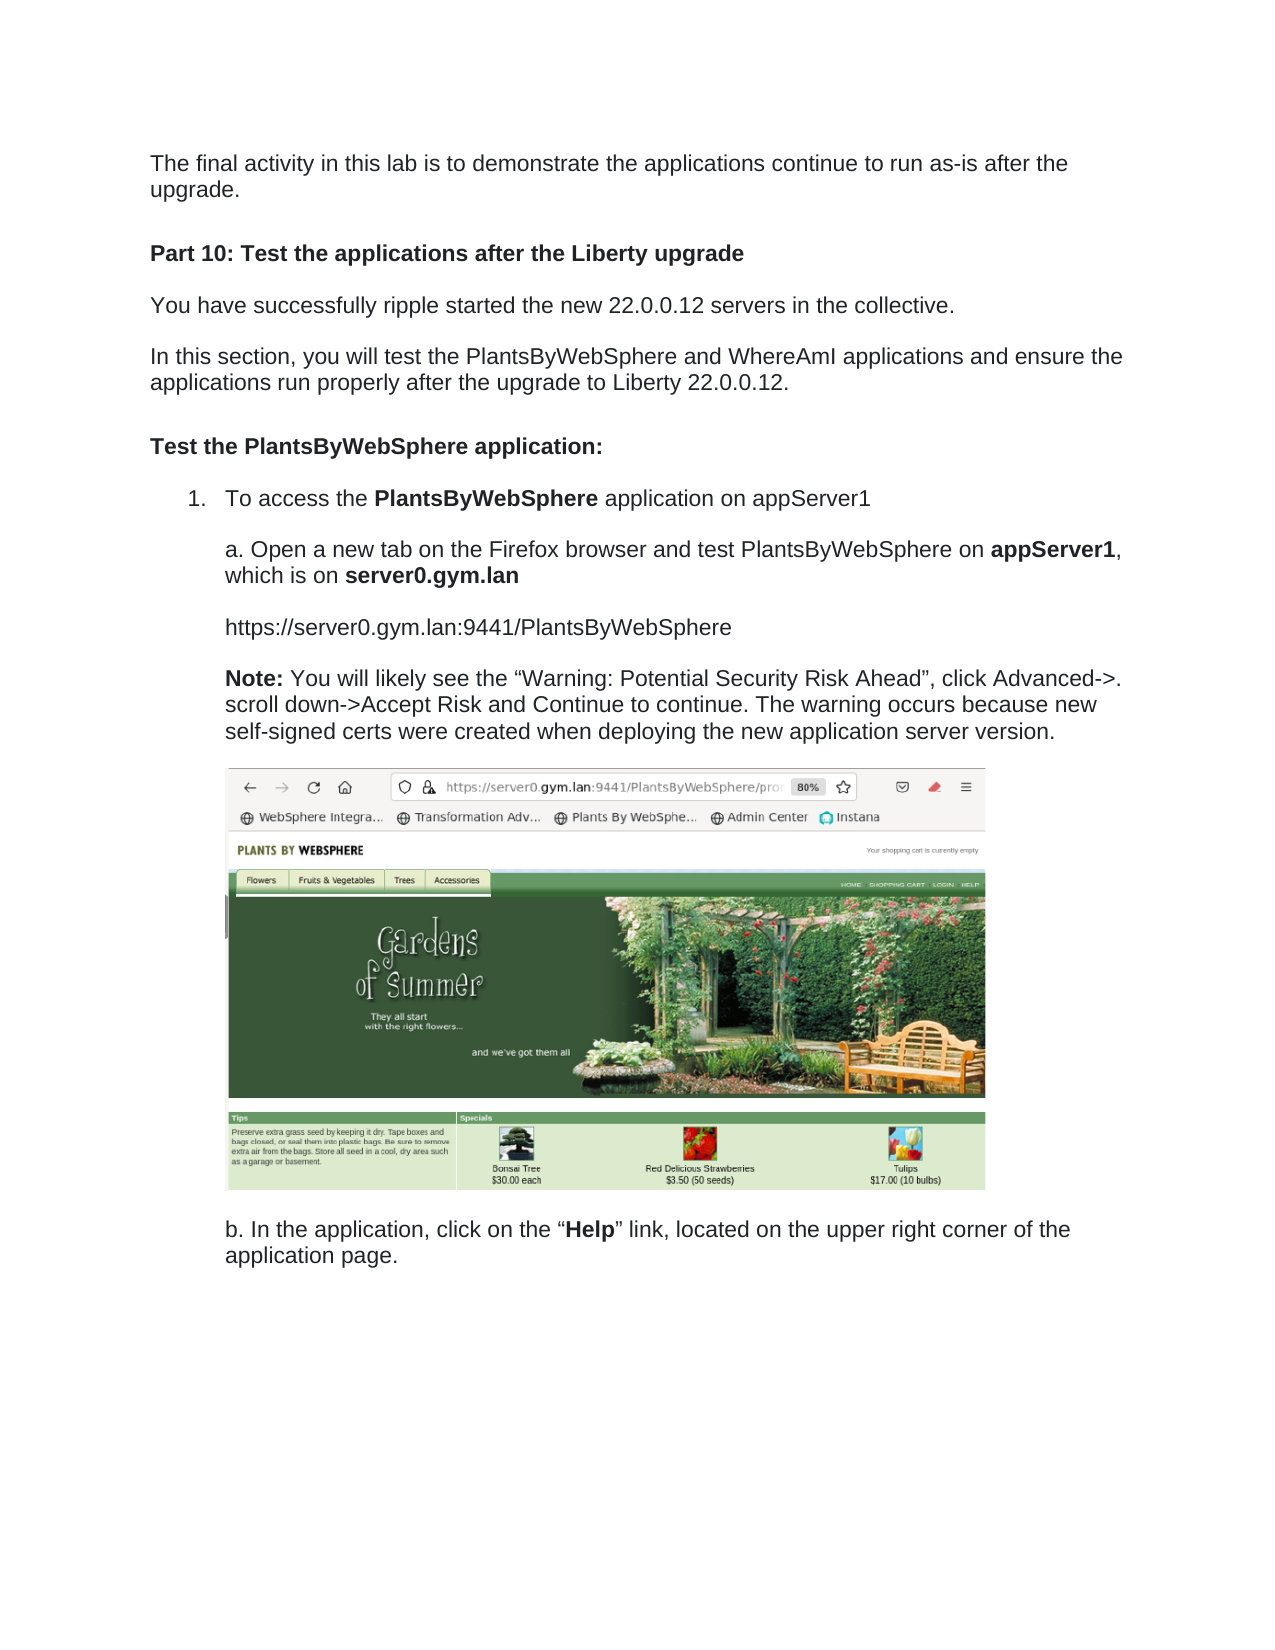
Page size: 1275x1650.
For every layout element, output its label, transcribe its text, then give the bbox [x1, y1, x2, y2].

text b. In the application, click on the “Help” link, located on the upper right corner of the application page. [225, 1216, 1125, 1268]
text a. Open a new tab on the Firefox browser and test PlantsByWebSphere on appServer1, which is on server0.gym.lan [225, 536, 1125, 588]
list To access the PlantsByWebSphere application on appServer1 [187, 484, 1125, 511]
text https://server0.gym.lan:9441/PlantsByWebSphere [225, 613, 1125, 640]
text Part 10: Test the applications after the Liberty upgrade [150, 240, 1125, 267]
picture [225, 768, 986, 1191]
text Note: You will likely see the “Warning: Potential Security Risk Ahead”, click Advanced->. scroll down->Accept Risk and Continue to continue. The warning occurs because new self-signed certs were created when deploying the new application server version. [225, 665, 1125, 744]
text In this section, you will test the PlantsByWebSphere and WhereAmI applications and ensure the applications run properly after the upgrade to Liberty 22.0.0.12. [150, 343, 1125, 396]
text The final activity in this lab is to demonstrate the applications continue to run as-is after the upgrade. [150, 150, 1125, 203]
text Test the PlantsByWebSphere application: [150, 433, 1125, 459]
text You have successfully ripple started the new 22.0.0.12 servers in the collective. [150, 292, 1125, 318]
